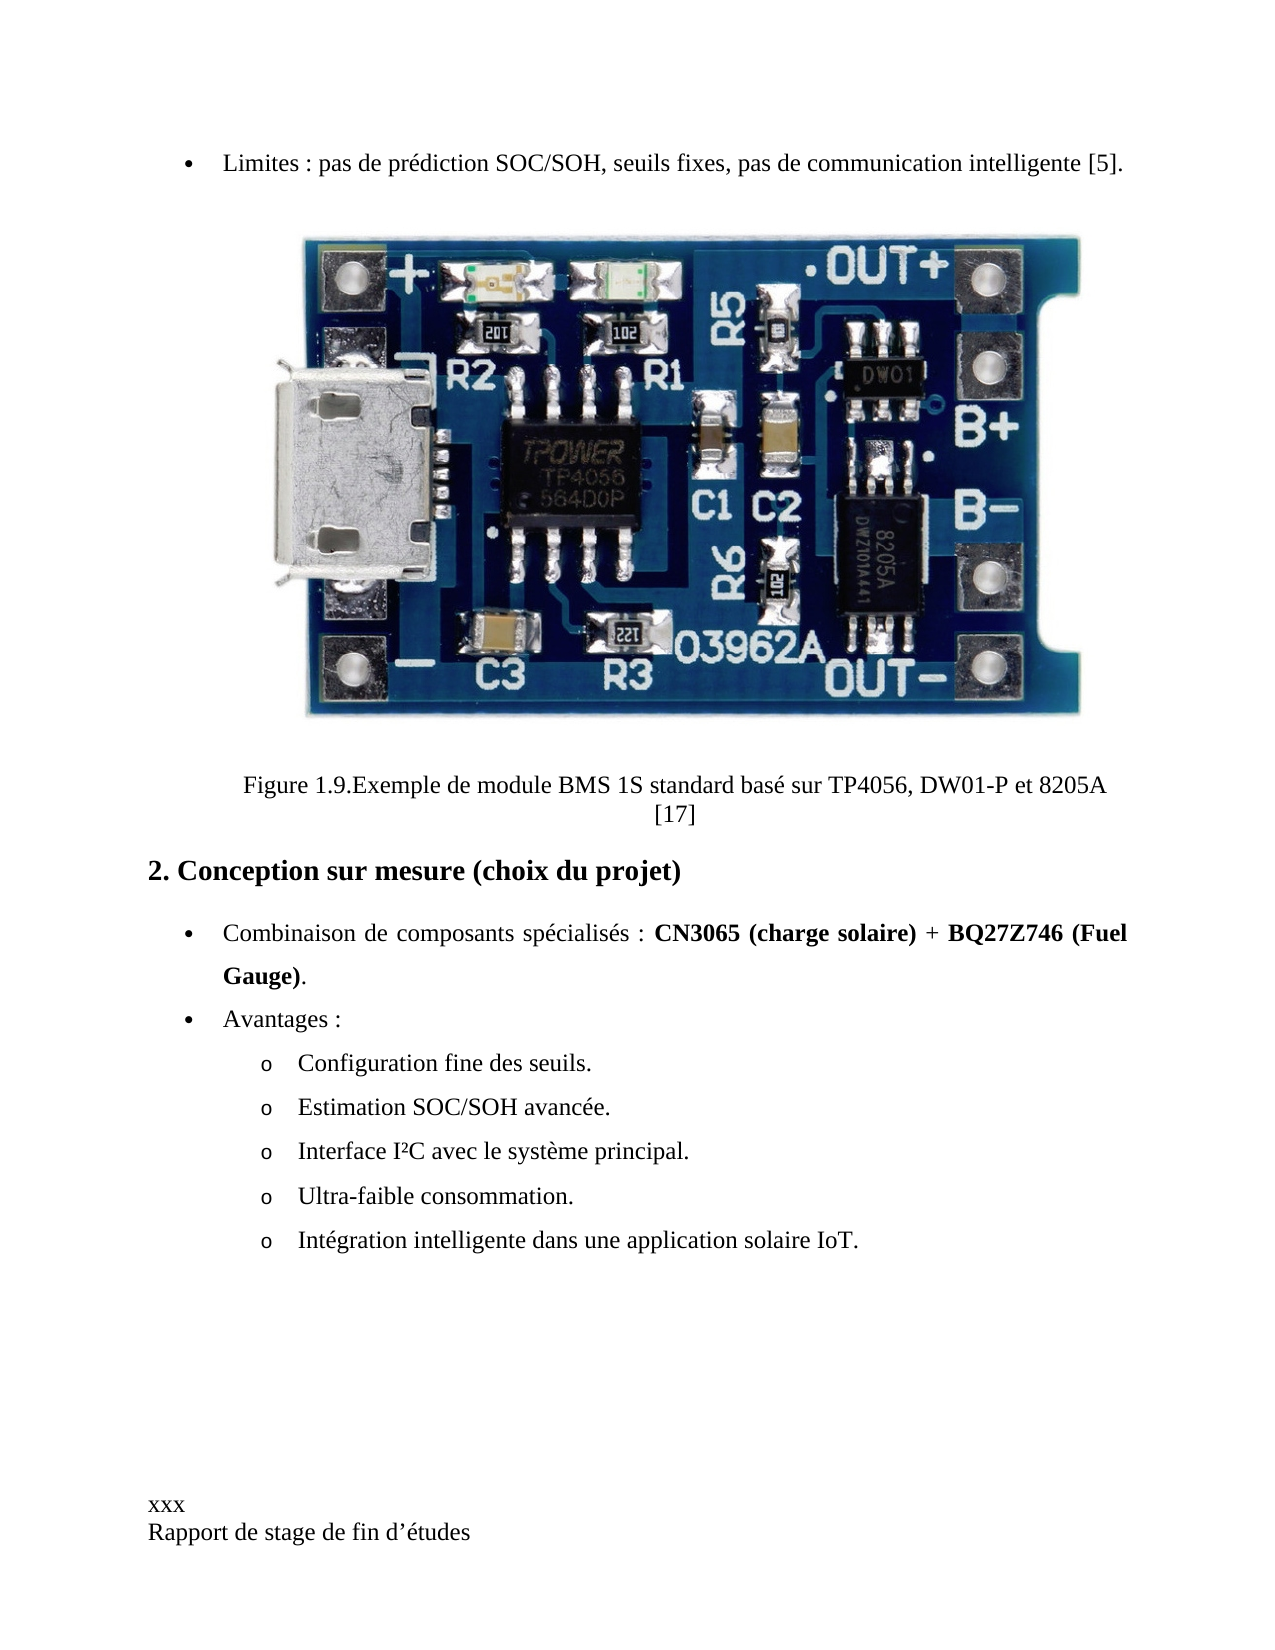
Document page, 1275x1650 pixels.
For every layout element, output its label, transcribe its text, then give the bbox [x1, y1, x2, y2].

list Interface I²C avec le système principal. [260, 1136, 1127, 1166]
list Limites : pas de prédiction SOC/SOH, seuils fixes, pas de communication intelligente [5]. [185, 148, 1127, 176]
list Intégration intelligente dans une application solaire IoT. [260, 1225, 1127, 1255]
list Estimation SOC/SOH avancée. [260, 1092, 1127, 1122]
list Configuration fine des seuils. [260, 1048, 1127, 1077]
list Avantages : [185, 1004, 1127, 1033]
picture [255, 220, 1095, 727]
list Combinaison de composants spécialisés : CN3065 (charge solaire) + BQ27Z746 (Fuel Gauge). [185, 918, 1127, 990]
text Figure 1.9.Exemple de module BMS 1S standard basé sur TP4056, DW01-P et 8205A [17] [223, 771, 1127, 828]
text 2. Conception sur mesure (choix du projet) [148, 853, 1127, 887]
list Ultra-faible consommation. [260, 1181, 1127, 1210]
